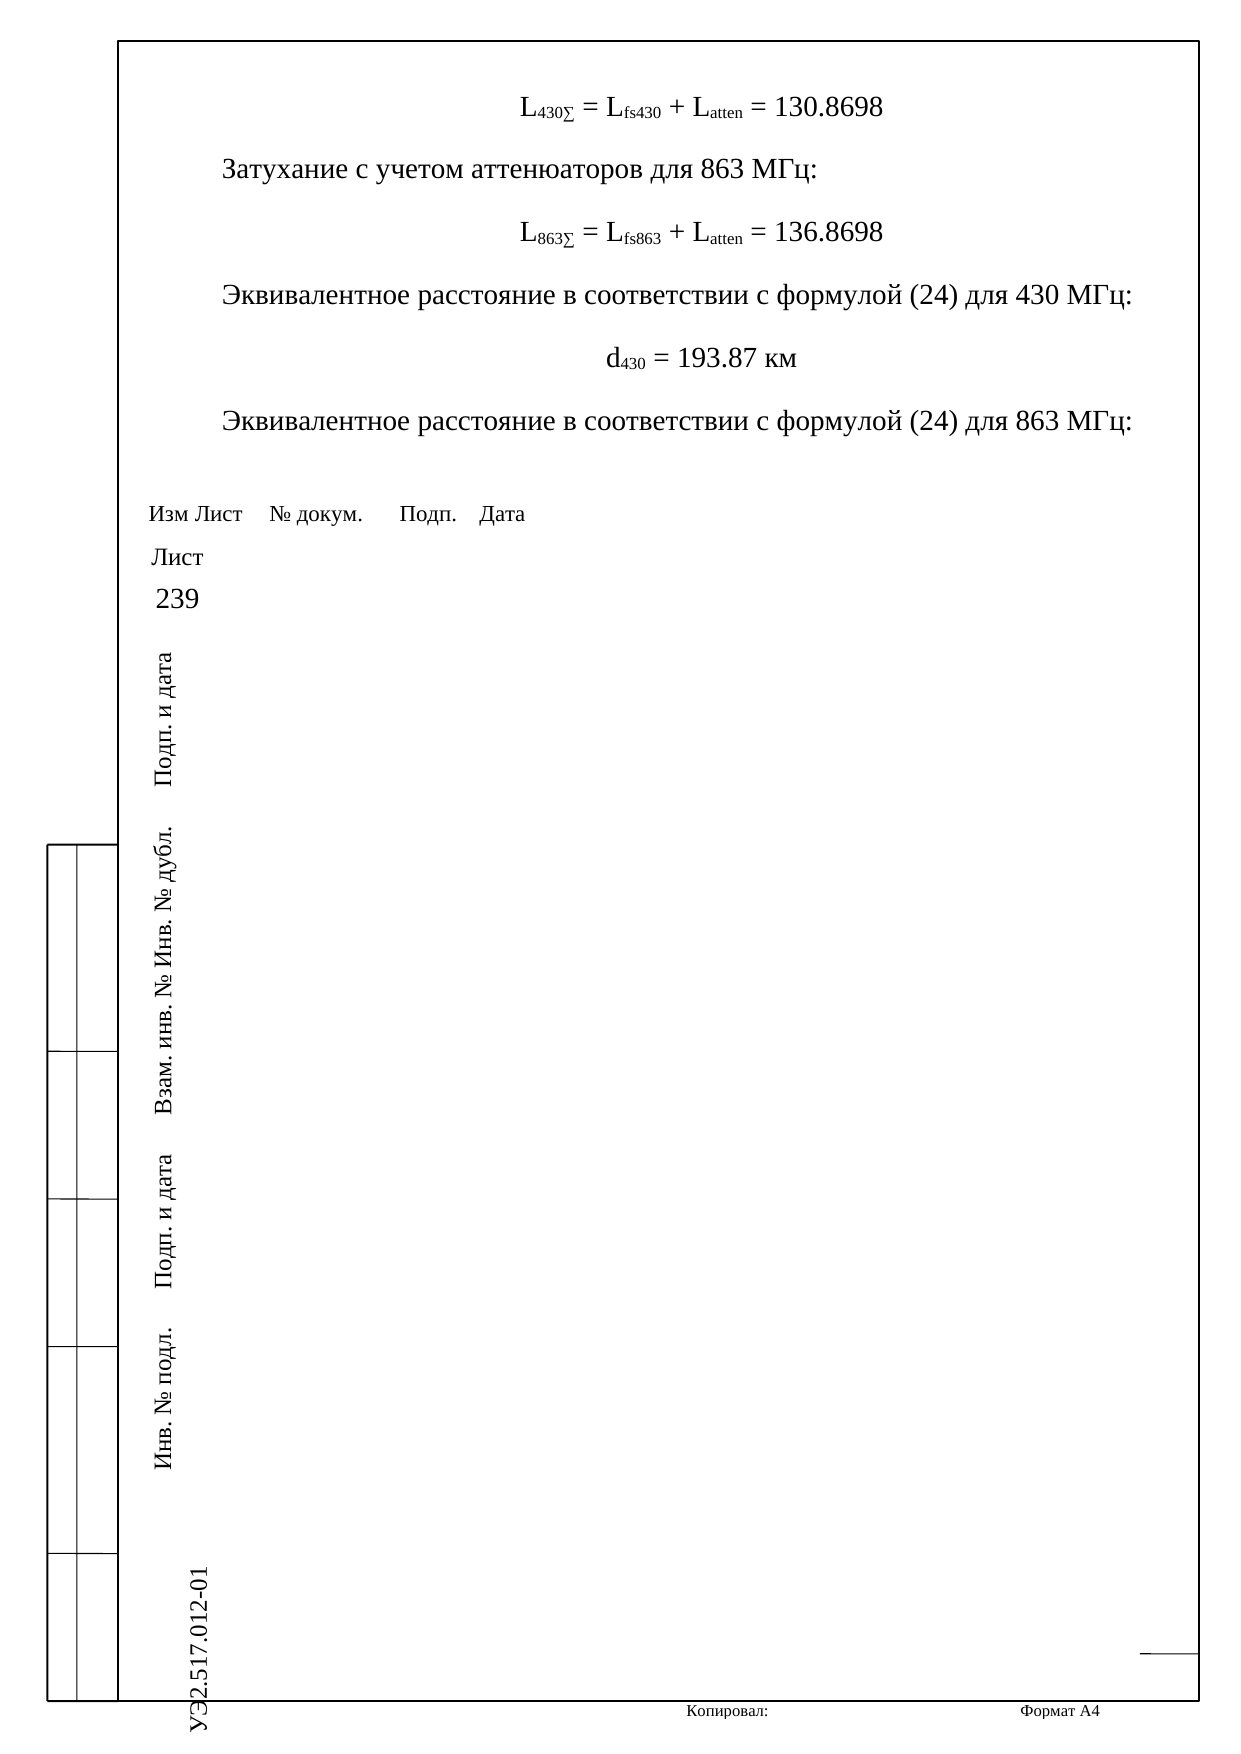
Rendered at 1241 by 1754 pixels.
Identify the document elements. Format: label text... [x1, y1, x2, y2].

text Эквивалентное расстояние в соответствии с формулой (24) для 430 МГц: [148, 277, 1181, 311]
text L430∑ = Lfs430 + Latten = 130.8698 [148, 89, 1181, 122]
text d430 = 193.87 км [148, 340, 1181, 373]
text Затухание с учетом аттенюаторов для 863 МГц: [148, 151, 1181, 185]
text Эквивалентное расстояние в соответствии с формулой (24) для 863 МГц: [148, 403, 1181, 436]
text L863∑ = Lfs863 + Latten = 136.8698 [148, 214, 1181, 248]
